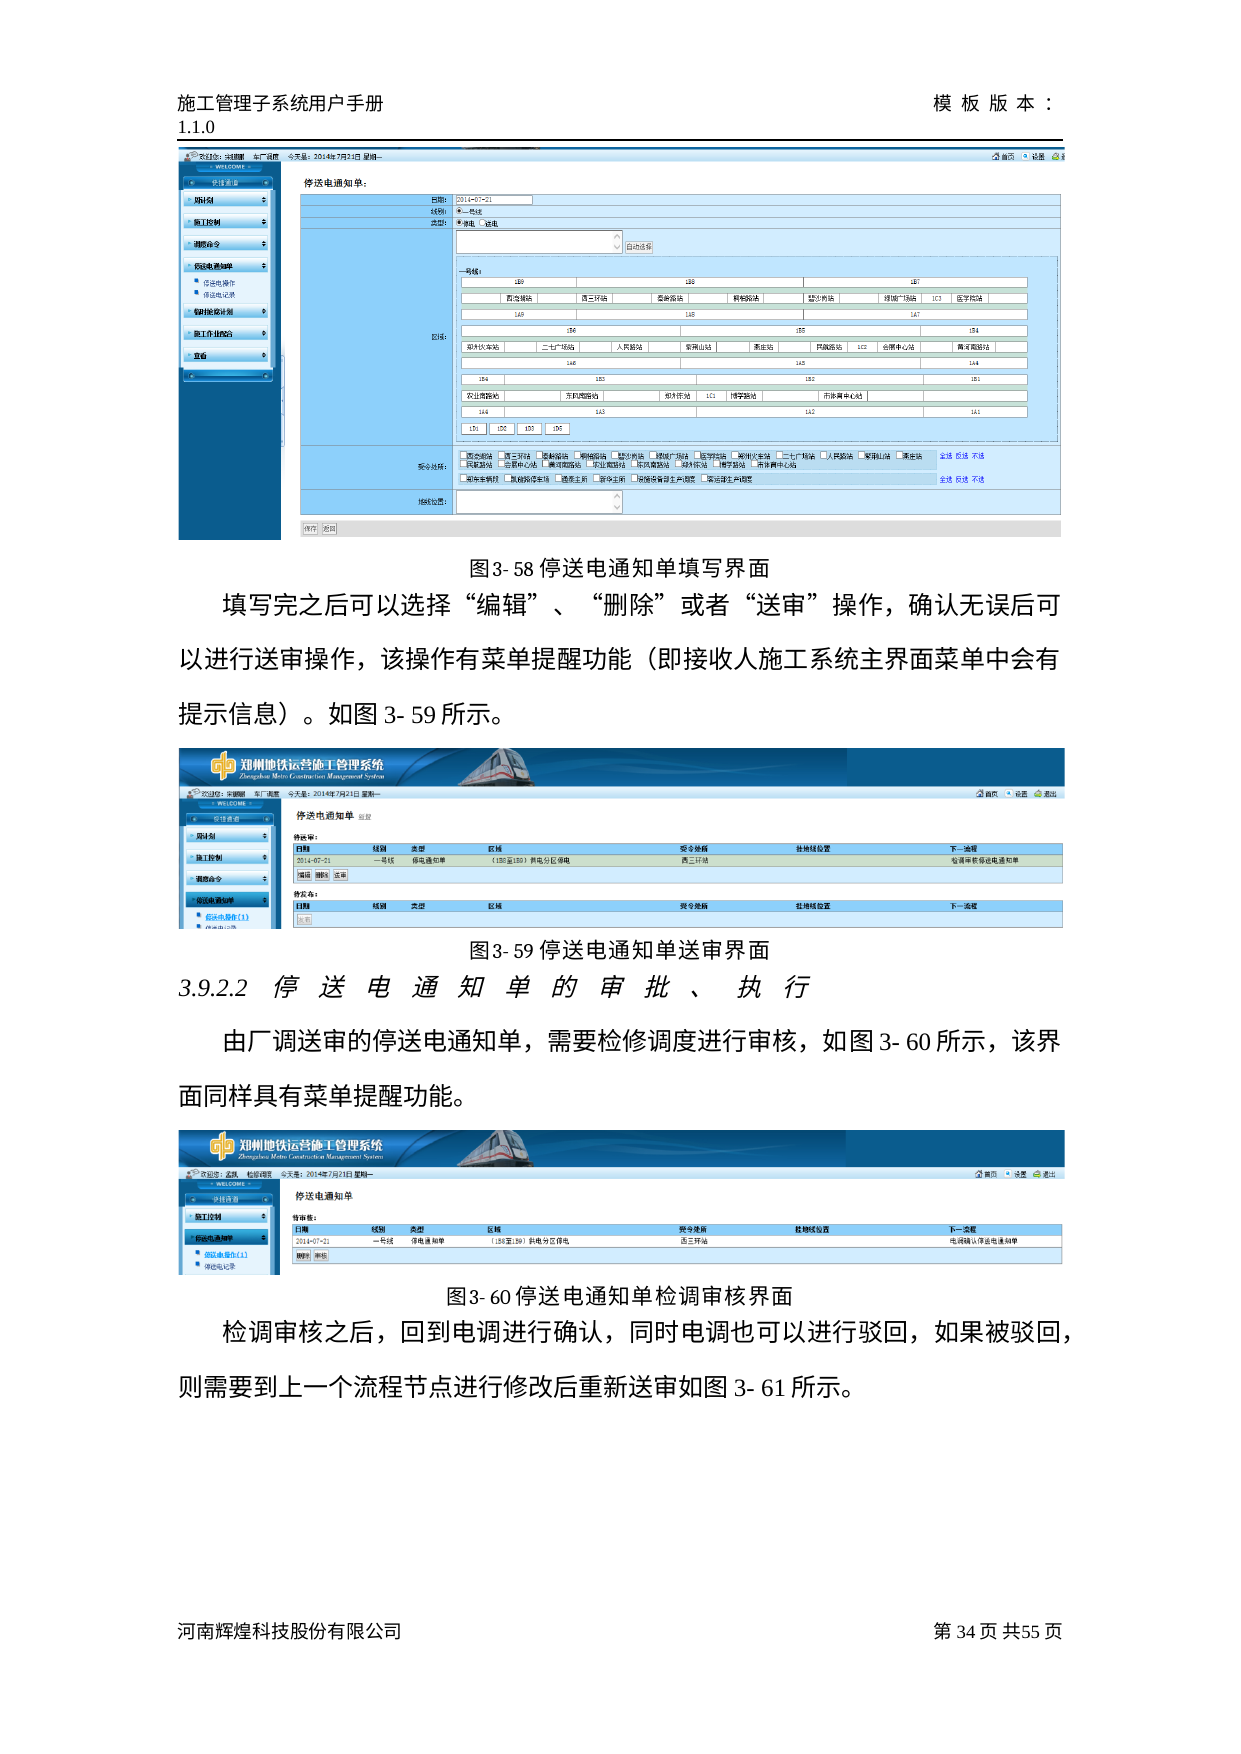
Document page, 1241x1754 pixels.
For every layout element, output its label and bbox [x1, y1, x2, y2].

picture [178, 1130, 1065, 1275]
picture [178, 147, 1065, 540]
picture [178, 748, 1065, 929]
